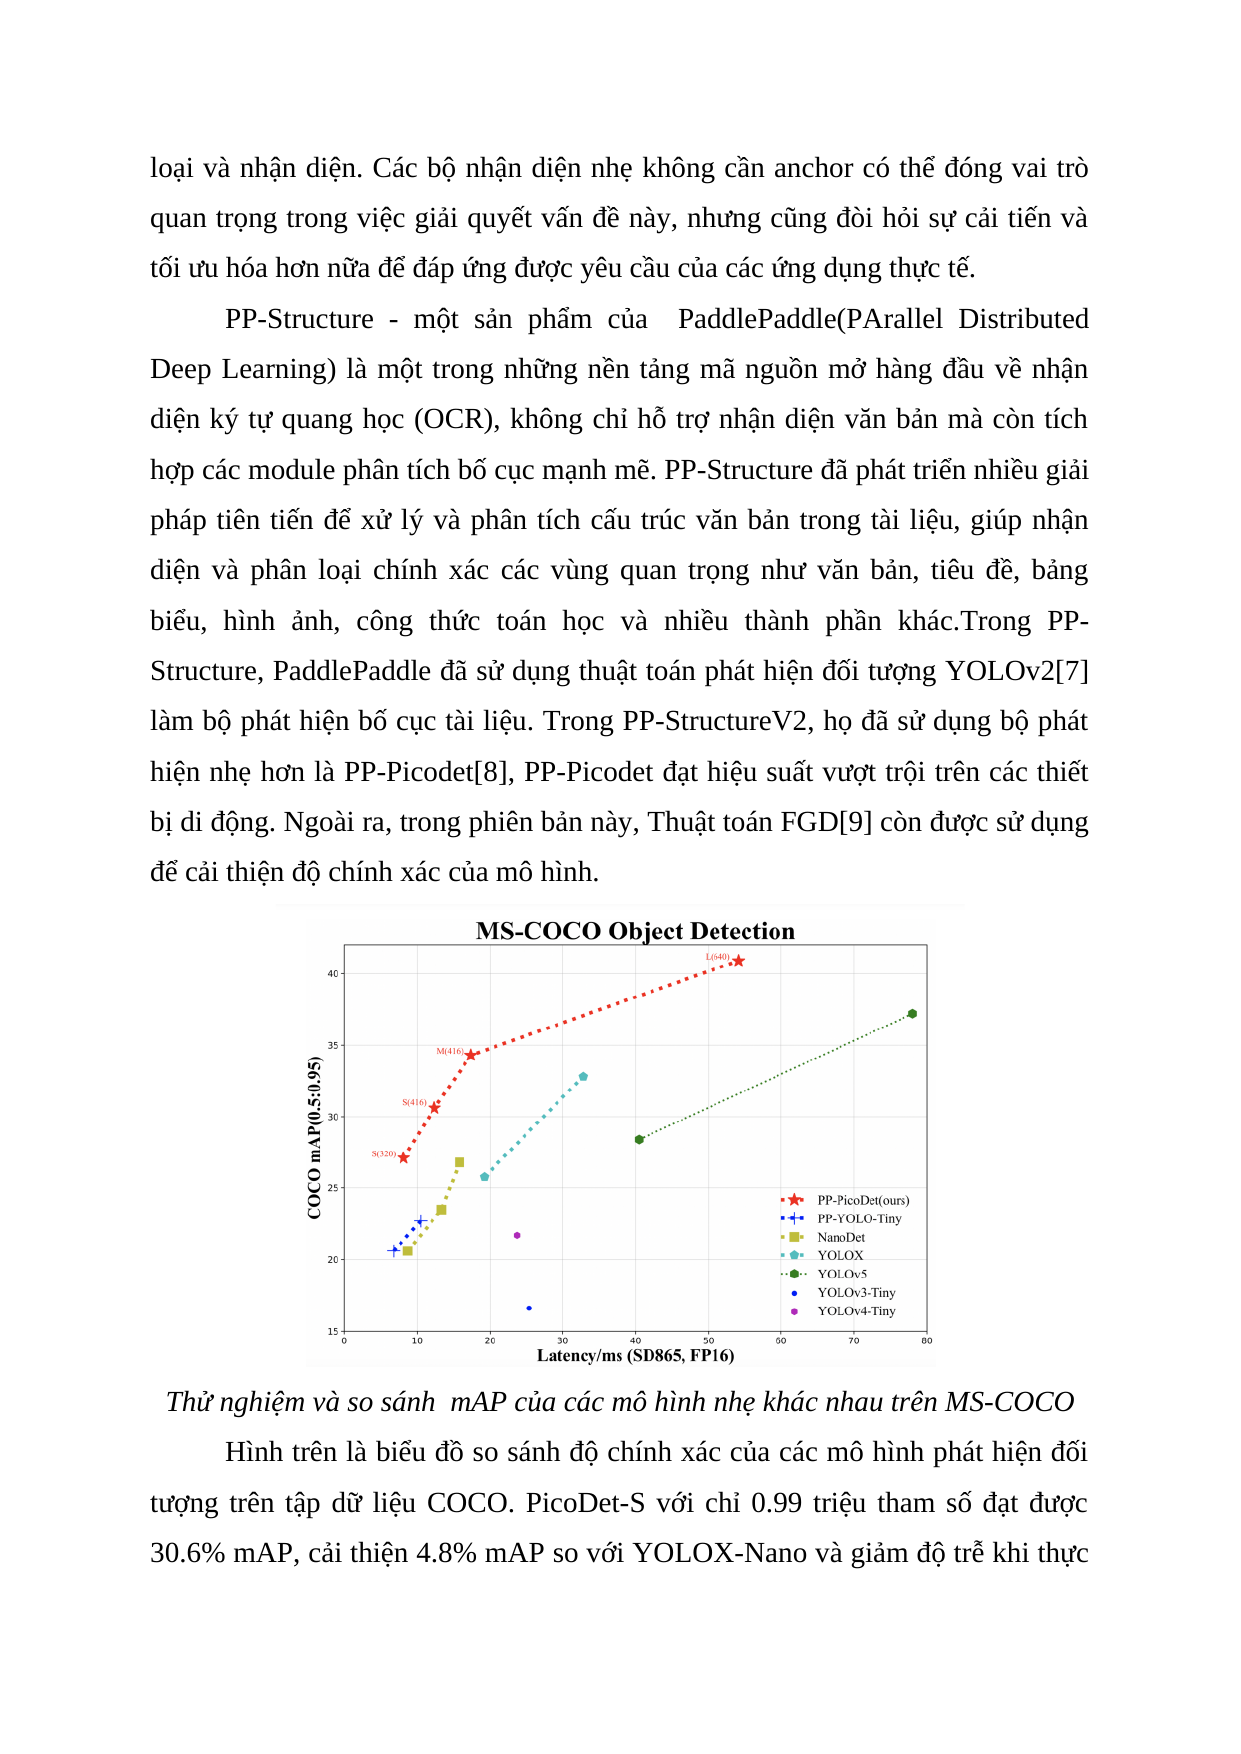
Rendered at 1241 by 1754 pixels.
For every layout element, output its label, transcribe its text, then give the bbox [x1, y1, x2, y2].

text PP-Structure - một sản phẩm của PaddlePaddle(PArallel Distributed Deep Learning) là một trong những nền tảng mã nguồn mở hàng đầu về nhận diện ký tự quang học (OCR), không chỉ hỗ trợ nhận diện văn bản mà còn tích hợp các module phân tích bố cục mạnh mẽ. PP-Structure đã phát triển nhiều giải pháp tiên tiến để xử lý và phân tích cấu trúc văn bản trong tài liệu, giúp nhận diện và phân loại chính xác các vùng quan trọng như văn bản, tiêu đề, bảng biểu, hình ảnh, công thức toán học và nhiều thành phần khác.Trong PP-Structure, PaddlePaddle đã sử dụng thuật toán phát hiện đối tượng YOLOv2[7] làm bộ phát hiện bố cục tài liệu. Trong PP-StructureV2, họ đã sử dụng bộ phát hiện nhẹ hơn là PP-Picodet[8], PP-Picodet đạt hiệu suất vượt trội trên các thiết bị di động. Ngoài ra, trong phiên bản này, Thuật toán FGD[9] còn được sử dụng để cải thiện độ chính xác của mô hình. [150, 301, 1090, 888]
text Thử nghiệm và so sánh mAP của các mô hình nhẹ khác nhau trên MS-COCO [150, 1384, 1090, 1418]
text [150, 150, 1090, 284]
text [150, 1434, 1090, 1569]
picture [275, 904, 965, 1372]
